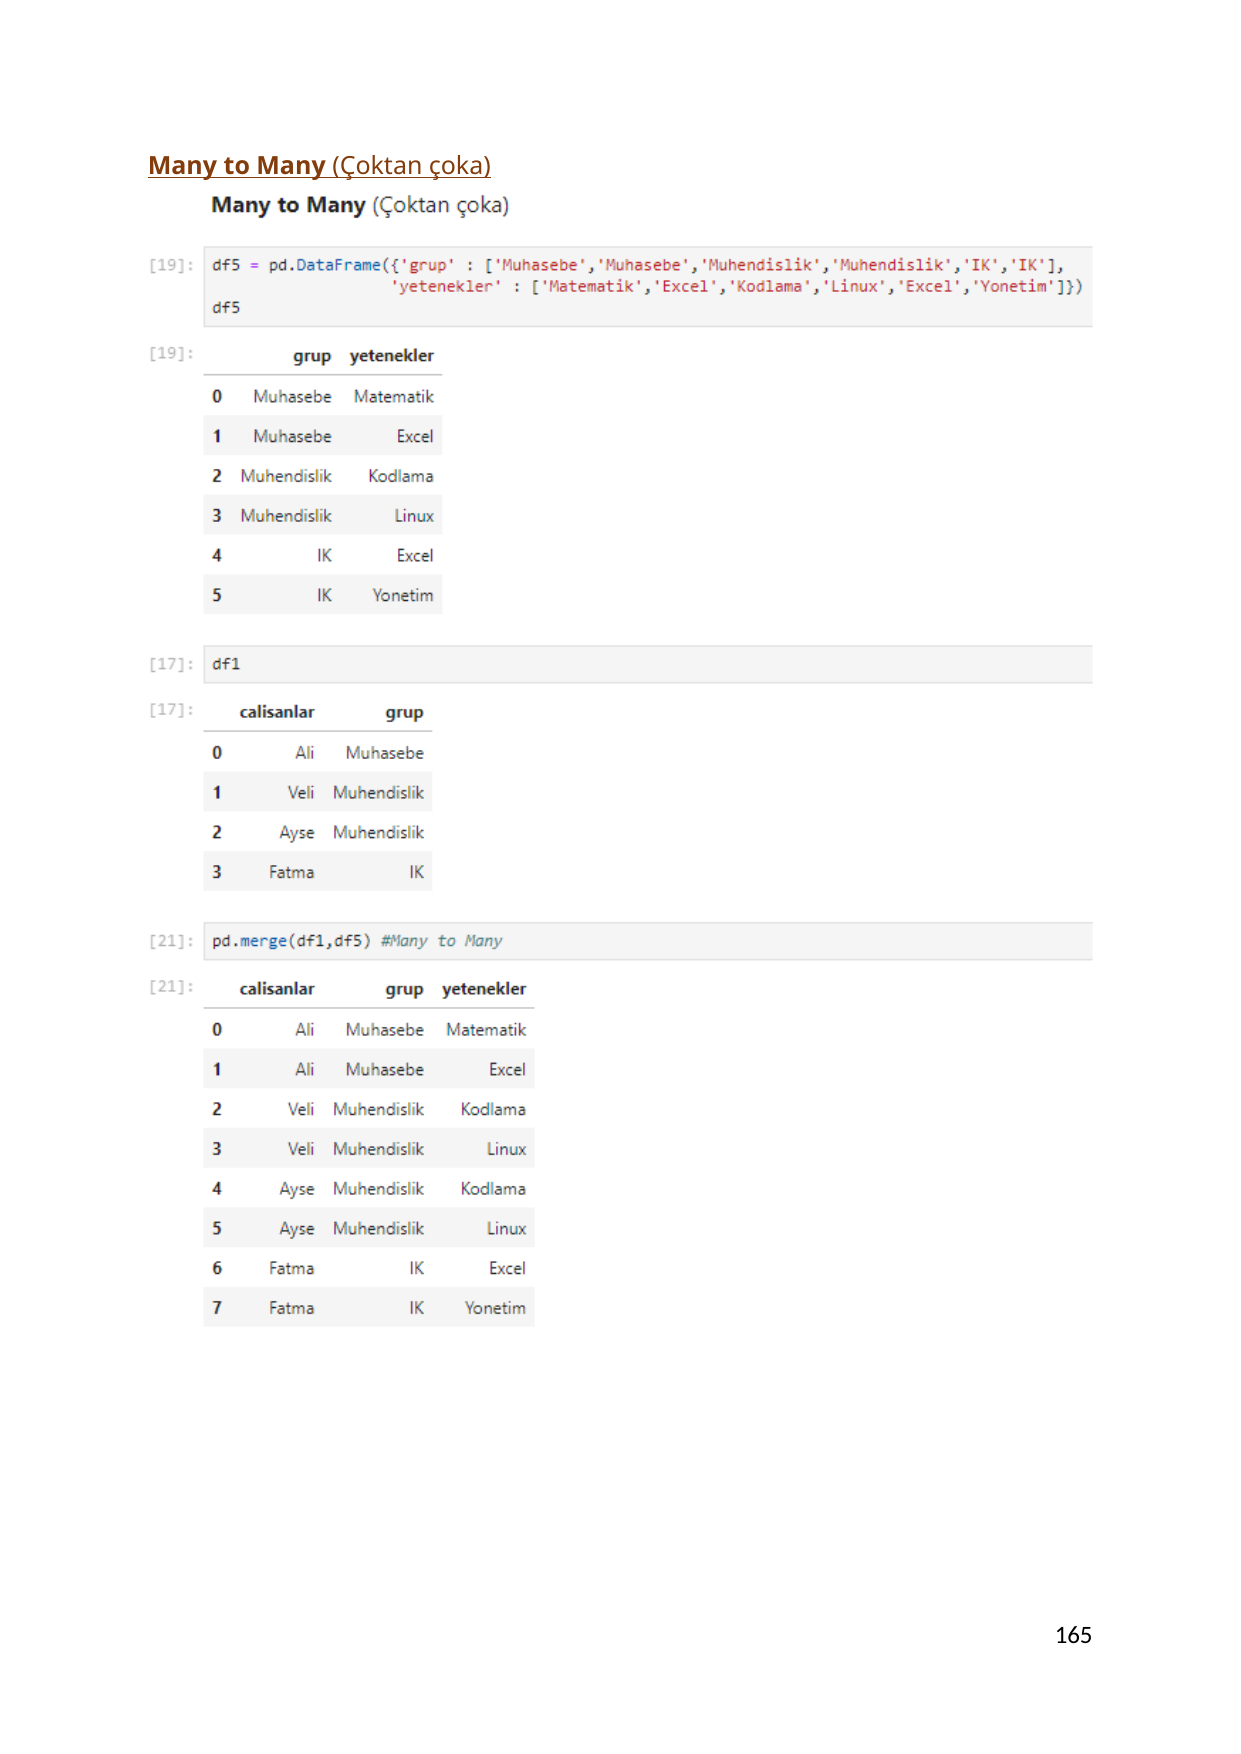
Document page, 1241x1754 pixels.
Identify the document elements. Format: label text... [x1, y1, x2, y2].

subtitle Many to Many (Çoktan çoka) [148, 148, 1092, 182]
picture [147, 184, 1093, 1334]
